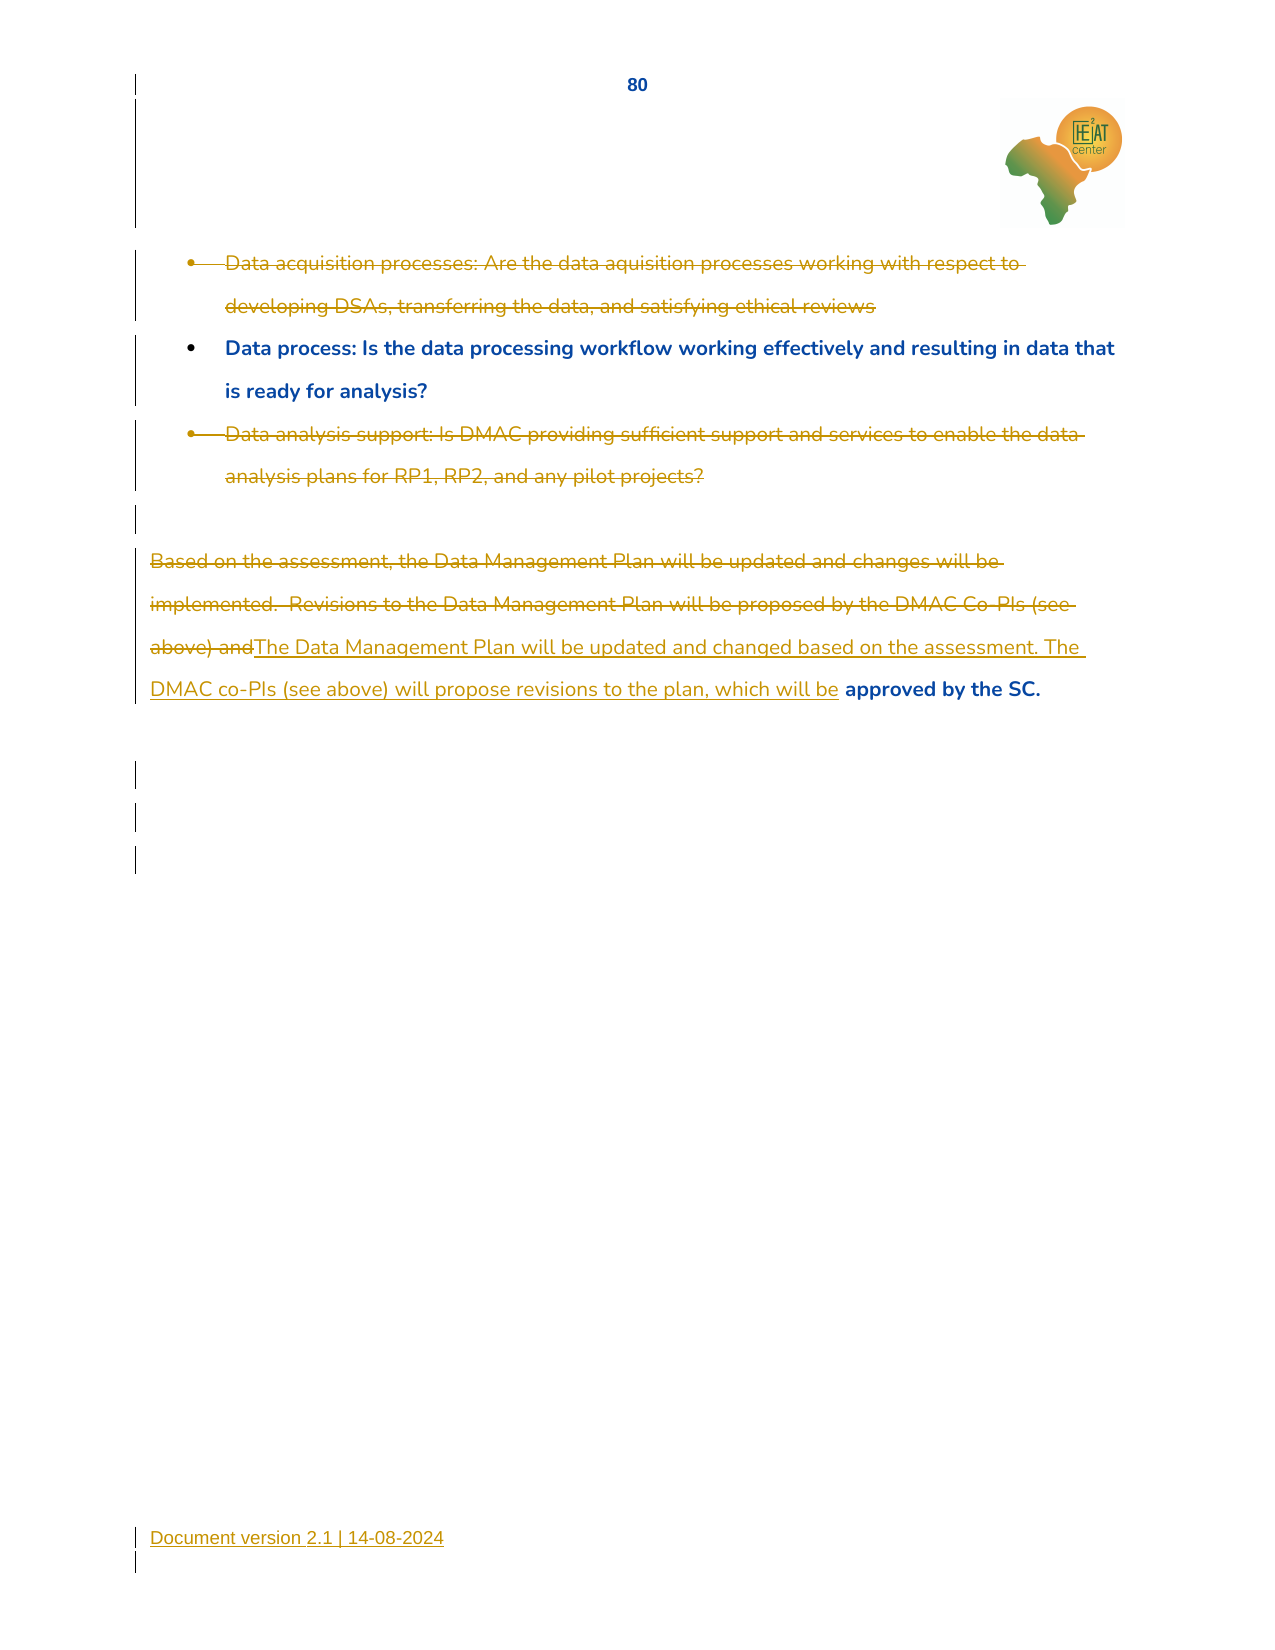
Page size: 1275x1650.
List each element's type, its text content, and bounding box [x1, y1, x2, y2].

text approved by the SC. [150, 548, 1125, 704]
list Data process: Is the data processing workflow working effectively and resulting in data that is ready for analysis? [187, 335, 1125, 406]
picture [1000, 98, 1125, 228]
